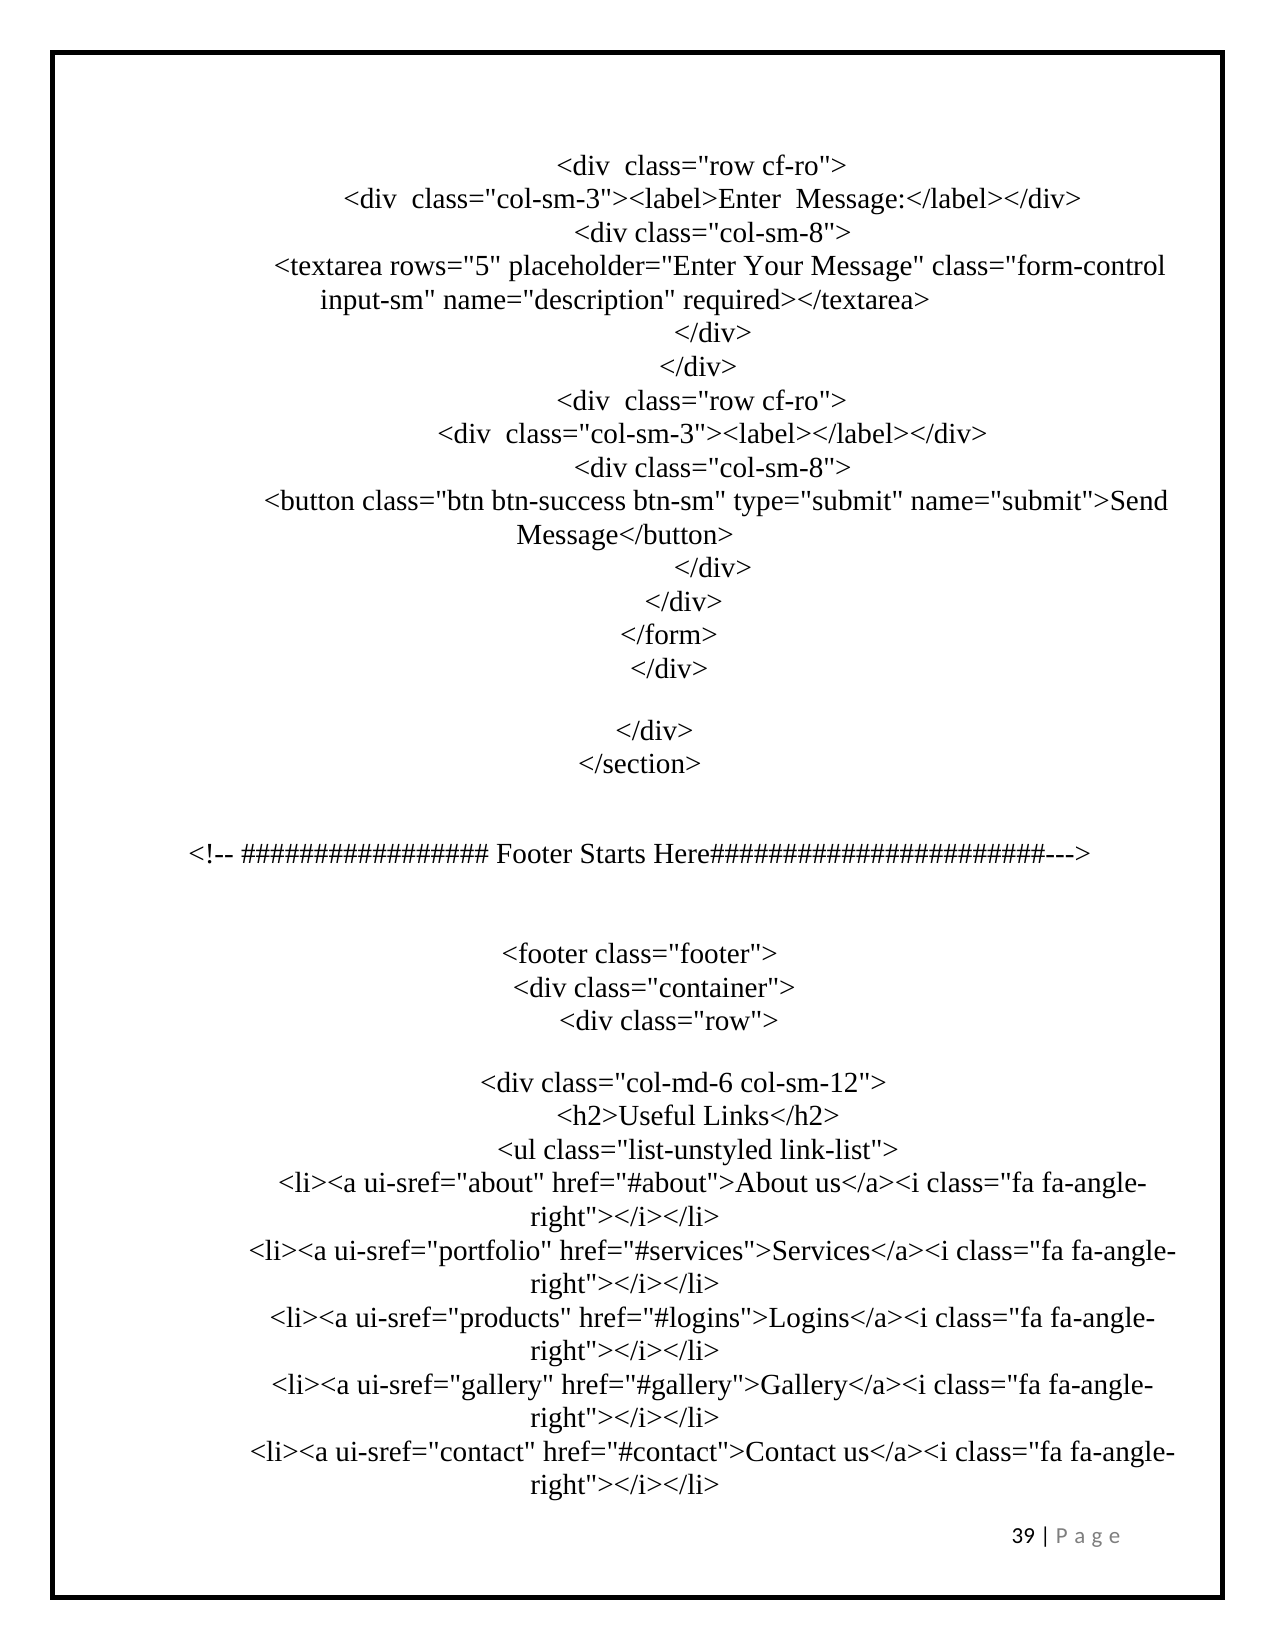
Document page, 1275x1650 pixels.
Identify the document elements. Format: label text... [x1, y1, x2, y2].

text <ul class="list-unstyled link-list"> [64, 1132, 1185, 1166]
text <div class="col-sm-8"> [64, 215, 1185, 248]
text </div> [64, 584, 1185, 617]
text </div> [64, 349, 1185, 383]
text <div class="col-sm-3"><label>Enter Message:</label></div> [64, 181, 1185, 215]
text </div> [64, 713, 1185, 746]
text </form> [64, 617, 1185, 651]
text </div> [64, 550, 1185, 584]
text <li><a ui-sref="products" href="#logins">Logins</a><i class="fa fa-angle-right"></i></li> [64, 1300, 1185, 1367]
text <div class="row cf-ro"> [64, 383, 1185, 416]
text <div class="col-sm-3"><label></label></div> [64, 416, 1185, 450]
text <li><a ui-sref="contact" href="#contact">Contact us</a><i class="fa fa-angle-right"></i></li> [64, 1434, 1185, 1501]
text <li><a ui-sref="about" href="#about">About us</a><i class="fa fa-angle-right"></i></li> [64, 1166, 1185, 1233]
text <textarea rows="5" placeholder="Enter Your Message" class="form-control input-sm" name="description" required></textarea> [64, 248, 1185, 316]
text <li><a ui-sref="portfolio" href="#services">Services</a><i class="fa fa-angle-right"></i></li> [64, 1233, 1185, 1300]
text <div class="col-sm-8"> [64, 450, 1185, 483]
text </div> [64, 316, 1185, 349]
text </section> [64, 746, 1185, 780]
text <button class="btn btn-success btn-sm" type="submit" name="submit">Send Message</button> [64, 483, 1185, 550]
text <div class="container"> [64, 970, 1185, 1003]
text <footer class="footer"> [64, 936, 1185, 970]
text <!-- ################# Footer Starts Here#######################---> [64, 836, 1185, 869]
text <div class="row cf-ro"> [64, 148, 1185, 181]
text <div class="col-md-6 col-sm-12"> [64, 1065, 1185, 1098]
text <div class="row"> [64, 1003, 1185, 1037]
text </div> [64, 651, 1185, 684]
text <h2>Useful Links</h2> [64, 1098, 1185, 1132]
text <li><a ui-sref="gallery" href="#gallery">Gallery</a><i class="fa fa-angle-right"></i></li> [64, 1367, 1185, 1434]
